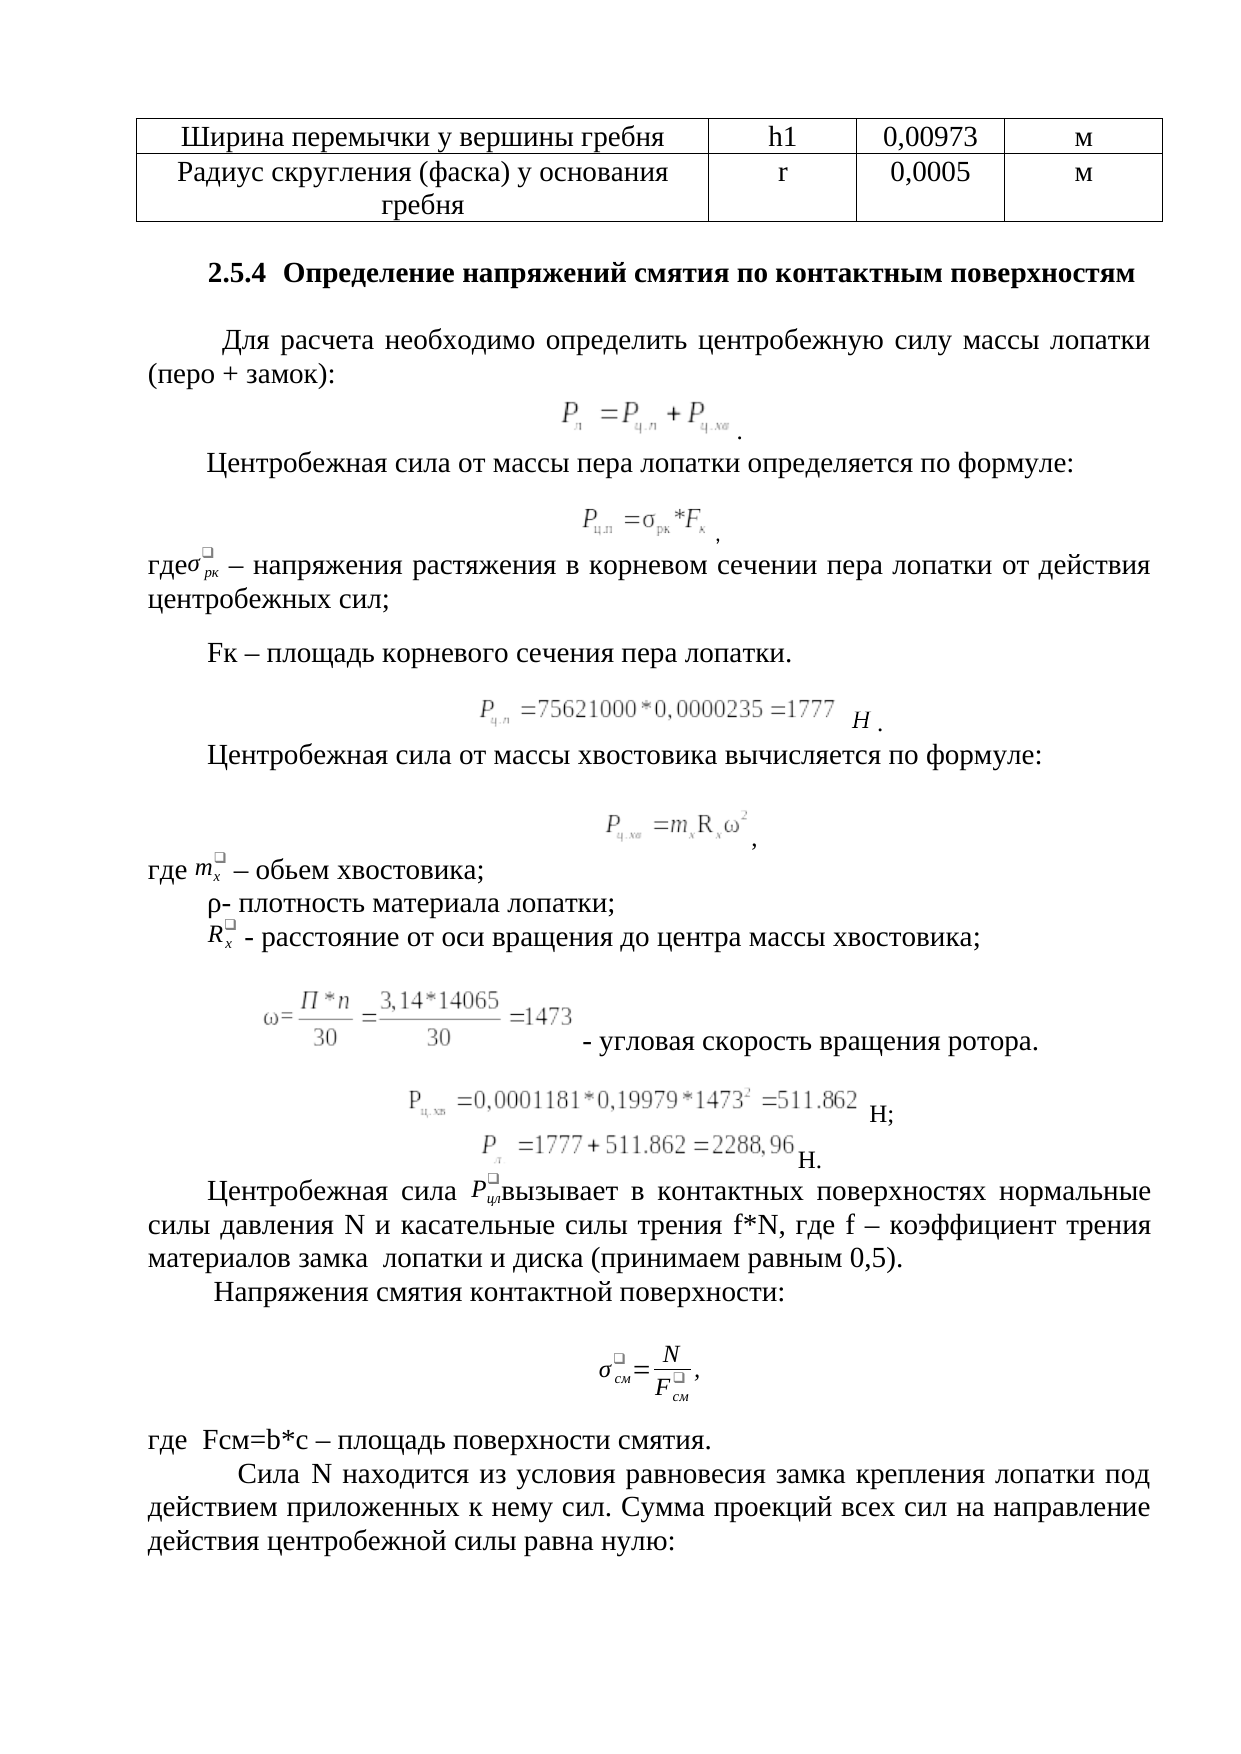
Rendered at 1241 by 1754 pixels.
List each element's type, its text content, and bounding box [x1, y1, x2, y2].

text Сила N находится из условия равновесия замка крепления лопатки под действием приложенных к нему сил. Сумма проекций всех сил на направление действия центробежной силы равна нулю: [148, 1456, 1152, 1557]
text . [148, 689, 1152, 737]
text Н; [148, 1081, 1152, 1127]
text - расстояние от оси вращения до центра массы хвостовика; [177, 919, 1152, 952]
table_cell 0,0005 [857, 154, 1004, 221]
text Центробежная сила от массы хвостовика вычисляется по формуле: [148, 737, 1152, 771]
text где – обьем хвостовика; [148, 852, 1152, 885]
text Центробежная сила вызывает в контактных поверхностях нормальные силы давления N и касательные силы трения f*N, где f – коэффициент трения материалов замка лопатки и диска (принимаем равным 0,5). [148, 1173, 1152, 1274]
table_cell Ширина перемычки у вершины гребня [137, 119, 708, 153]
table_cell Радиус скругления (фаска) у основания гребня [137, 154, 708, 221]
text , [148, 804, 1152, 852]
text , [148, 499, 1152, 547]
text Напряжения смятия контактной поверхности: [148, 1274, 1152, 1308]
table_cell r [709, 154, 856, 221]
text - угловая скорость вращения ротора. [148, 986, 1152, 1056]
table_cell м [1005, 154, 1162, 221]
text Центробежная сила от массы пера лопатки определяется по формуле: [148, 445, 1152, 478]
text Н. [148, 1127, 1152, 1173]
text . [148, 389, 1152, 445]
table_cell м [1005, 119, 1162, 153]
table_cell h1 [709, 119, 856, 153]
text Fк – площадь корневого сечения пера лопатки. [207, 635, 1152, 669]
text ρ- плотность материала лопатки; [207, 885, 1152, 919]
text где Fсм=b*c – площадь поверхности смятия. [148, 1406, 1152, 1456]
list Определение напряжений смятия по контактным поверхностям [192, 255, 1152, 289]
table_cell 0,00973 [857, 119, 1004, 153]
text где – напряжения растяжения в корневом сечении пера лопатки от действия центробежных сил; [148, 547, 1152, 614]
text Для расчета необходимо определить центробежную силу массы лопатки (перо + замок): [148, 322, 1152, 389]
